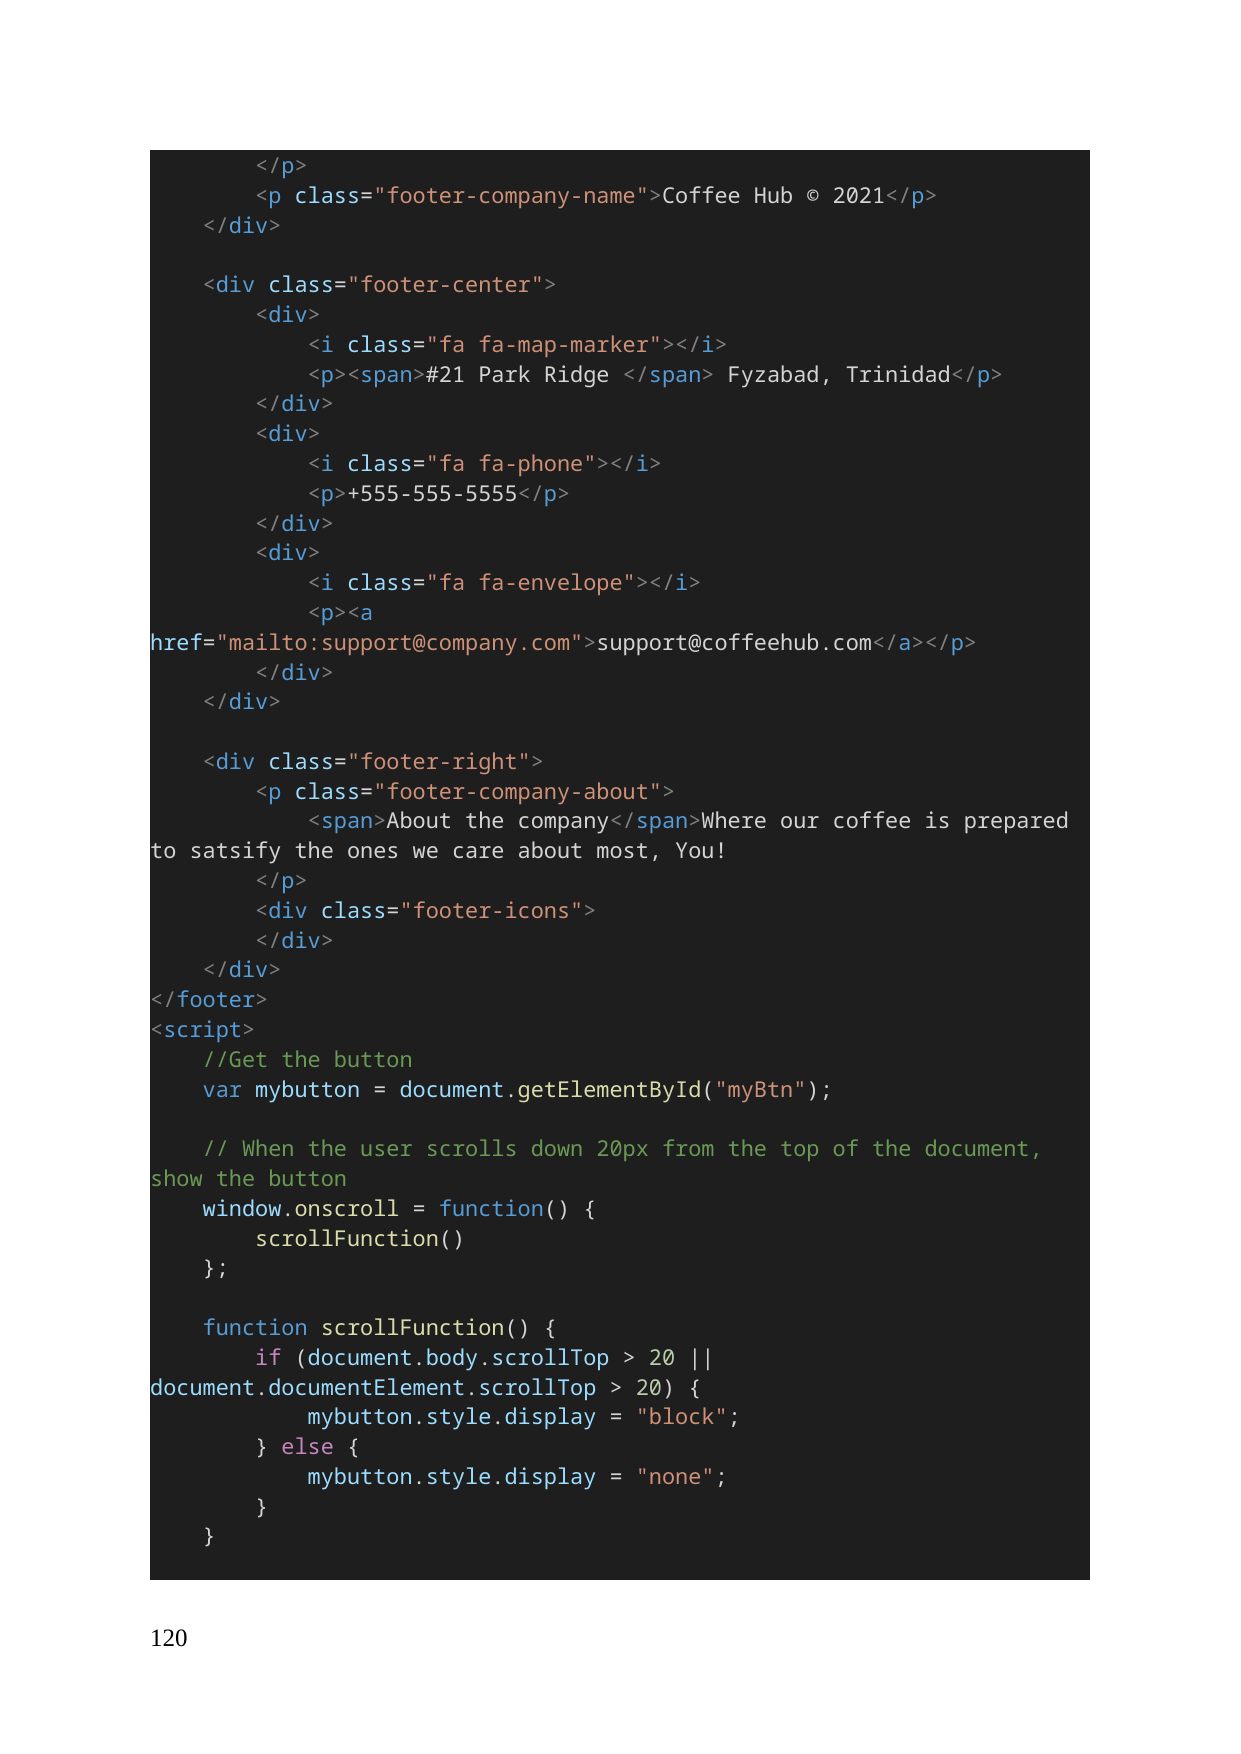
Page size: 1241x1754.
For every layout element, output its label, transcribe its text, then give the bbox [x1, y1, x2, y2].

text </p> [150, 150, 1090, 180]
text }; [150, 1252, 1090, 1282]
text </div> [150, 507, 1090, 537]
text </footer> [150, 984, 1090, 1014]
text <div> [150, 537, 1090, 567]
text <p>+555-555-5555</p> [150, 478, 1090, 507]
text function scrollFunction() { [150, 1312, 1090, 1342]
text <span>About the company</span>Where our coffee is prepared to satsify the ones we care about most, You! [150, 805, 1090, 865]
text </div> [150, 924, 1090, 954]
text </p> [150, 865, 1090, 895]
text mybutton.style.display = "block"; [150, 1401, 1090, 1431]
text <i class="fa fa-envelope"></i> [150, 567, 1090, 597]
text <div> [150, 418, 1090, 448]
text <p><span>#21 Park Ridge </span> Fyzabad, Trinidad</p> [150, 358, 1090, 388]
text if (document.body.scrollTop > 20 || document.documentElement.scrollTop > 20) { [150, 1342, 1090, 1401]
text } [150, 1491, 1090, 1520]
text <p class="footer-company-about"> [150, 776, 1090, 805]
text </div> [150, 209, 1090, 239]
text <div> [150, 299, 1090, 329]
text <i class="fa fa-phone"></i> [150, 448, 1090, 478]
text <div class="footer-icons"> [150, 895, 1090, 924]
text <div class="footer-right"> [150, 746, 1090, 776]
text //Get the button [150, 1044, 1090, 1073]
text } [150, 1520, 1090, 1550]
text mybutton.style.display = "none"; [150, 1461, 1090, 1491]
text </div> [150, 954, 1090, 984]
text <p><a href="mailto:support@company.com">support@coffeehub.com</a></p> [150, 597, 1090, 656]
text <div class="footer-center"> [150, 269, 1090, 299]
text } else { [150, 1431, 1090, 1461]
text var mybutton = document.getElementById("myBtn"); [150, 1073, 1090, 1103]
text </div> [150, 656, 1090, 686]
text scrollFunction() [150, 1222, 1090, 1252]
text </div> [150, 388, 1090, 418]
text // When the user scrolls down 20px from the top of the document, show the button [150, 1133, 1090, 1193]
text </div> [150, 686, 1090, 716]
text <p class="footer-company-name">Coffee Hub © 2021</p> [150, 180, 1090, 209]
text <script> [150, 1014, 1090, 1044]
text <i class="fa fa-map-marker"></i> [150, 329, 1090, 358]
text window.onscroll = function() { [150, 1193, 1090, 1222]
